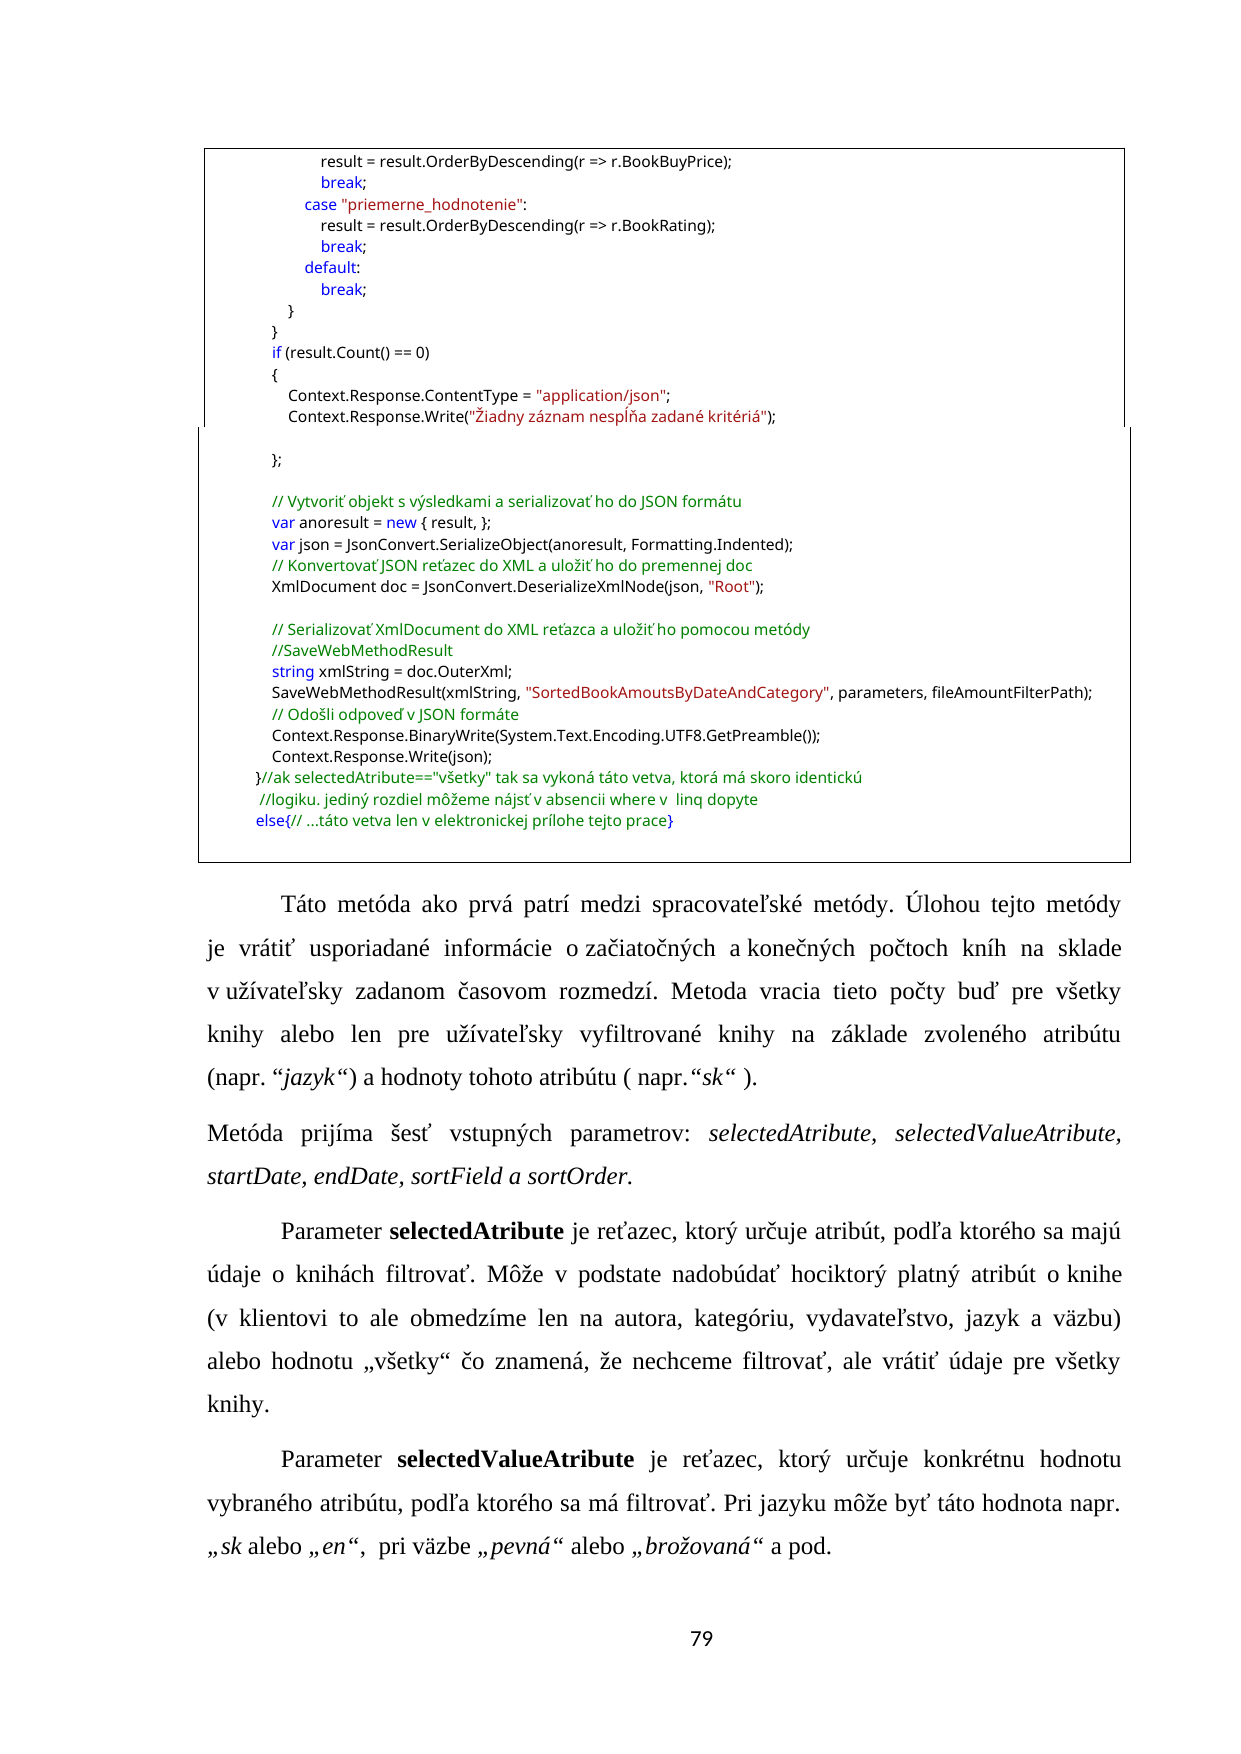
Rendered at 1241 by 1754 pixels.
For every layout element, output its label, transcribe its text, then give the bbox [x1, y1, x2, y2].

text if (result.Count() == 0) [207, 342, 1122, 363]
text XmlDocument doc = JsonConvert.DeserializeXmlNode(json, "Root"); [207, 576, 1122, 597]
text Táto metóda ako prvá patrí medzi spracovateľské metódy. Úlohou tejto metódy je vrátiť usporiadané informácie o začiatočných a konečných počtoch kníh na sklade v užívateľsky zadanom časovom rozmedzí. Metoda vracia tieto počty buď pre všetky knihy alebo len pre užívateľsky vyfiltrované knihy na základe zvoleného atribútu (napr. “jazyk“) a hodnoty tohoto atribútu ( napr.“sk“ ). [207, 889, 1122, 1091]
text // Konvertovať JSON reťazec do XML a uložiť ho do premennej doc [207, 554, 1122, 576]
text Context.Response.BinaryWrite(System.Text.Encoding.UTF8.GetPreamble()); [207, 724, 1122, 746]
text // Serializovať XmlDocument do XML reťazca a uložiť ho pomocou metódy [207, 618, 1122, 639]
text default: [207, 257, 1122, 278]
text case "priemerne_hodnotenie": [207, 193, 1122, 214]
text Context.Response.Write(json); [207, 746, 1122, 767]
text //logiku. jediný rozdiel môžeme nájsť v absencii where v linq dopyte [207, 788, 1122, 809]
text Parameter selectedAtribute je reťazec, ktorý určuje atribút, podľa ktorého sa majú údaje o knihách filtrovať. Môže v podstate nadobúdať hociktorý platný atribút o knihe (v klientovi to ale obmedzíme len na autora, kategóriu, vydavateľstvo, jazyk a väzbu) alebo hodnotu „všetky“ čo znamená, že nechceme filtrovať, ale vrátiť údaje pre všetky knihy. [207, 1216, 1122, 1418]
text Parameter selectedValueAtribute je reťazec, ktorý určuje konkrétnu hodnotu vybraného atribútu, podľa ktorého sa má filtrovať. Pri jazyku môže byť táto hodnota napr. „sk alebo „en“, pri väzbe „pevná“ alebo „brožovaná“ a pod. [207, 1444, 1122, 1559]
text }//ak selectedAtribute=="všetky" tak sa vykoná táto vetva, ktorá má skoro identickú [207, 767, 1122, 788]
text string xmlString = doc.OuterXml; [207, 661, 1122, 682]
text var json = JsonConvert.SerializeObject(anoresult, Formatting.Indented); [207, 533, 1122, 554]
text var anoresult = new { result, }; [207, 512, 1122, 533]
text break; [207, 236, 1122, 257]
text //SaveWebMethodResult [207, 639, 1122, 661]
text // Vytvoriť objekt s výsledkami a serializovať ho do JSON formátu [207, 491, 1122, 512]
text // Odošli odpoveď v JSON formáte [207, 703, 1122, 724]
text result = result.OrderByDescending(r => r.BookBuyPrice); [205, 149, 1124, 172]
text }; [207, 448, 1122, 469]
text { [207, 363, 1122, 384]
text else{// ...táto vetva len v elektronickej prílohe tejto prace} [207, 809, 1122, 831]
text } [207, 321, 1122, 342]
text break; [207, 172, 1122, 193]
text SaveWebMethodResult(xmlString, "SortedBookAmoutsByDateAndCategory", parameters, fileAmountFilterPath); [207, 682, 1122, 703]
text Metóda prijíma šesť vstupných parametrov: selectedAtribute, selectedValueAtribute, startDate, endDate, sortField a sortOrder. [207, 1118, 1122, 1189]
text Context.Response.Write("Žiadny záznam nespĺňa zadané kritériá"); [207, 406, 1122, 427]
text break; [207, 278, 1122, 299]
text result = result.OrderByDescending(r => r.BookRating); [207, 214, 1122, 236]
text } [207, 299, 1122, 321]
text Context.Response.ContentType = "application/json"; [207, 384, 1122, 406]
